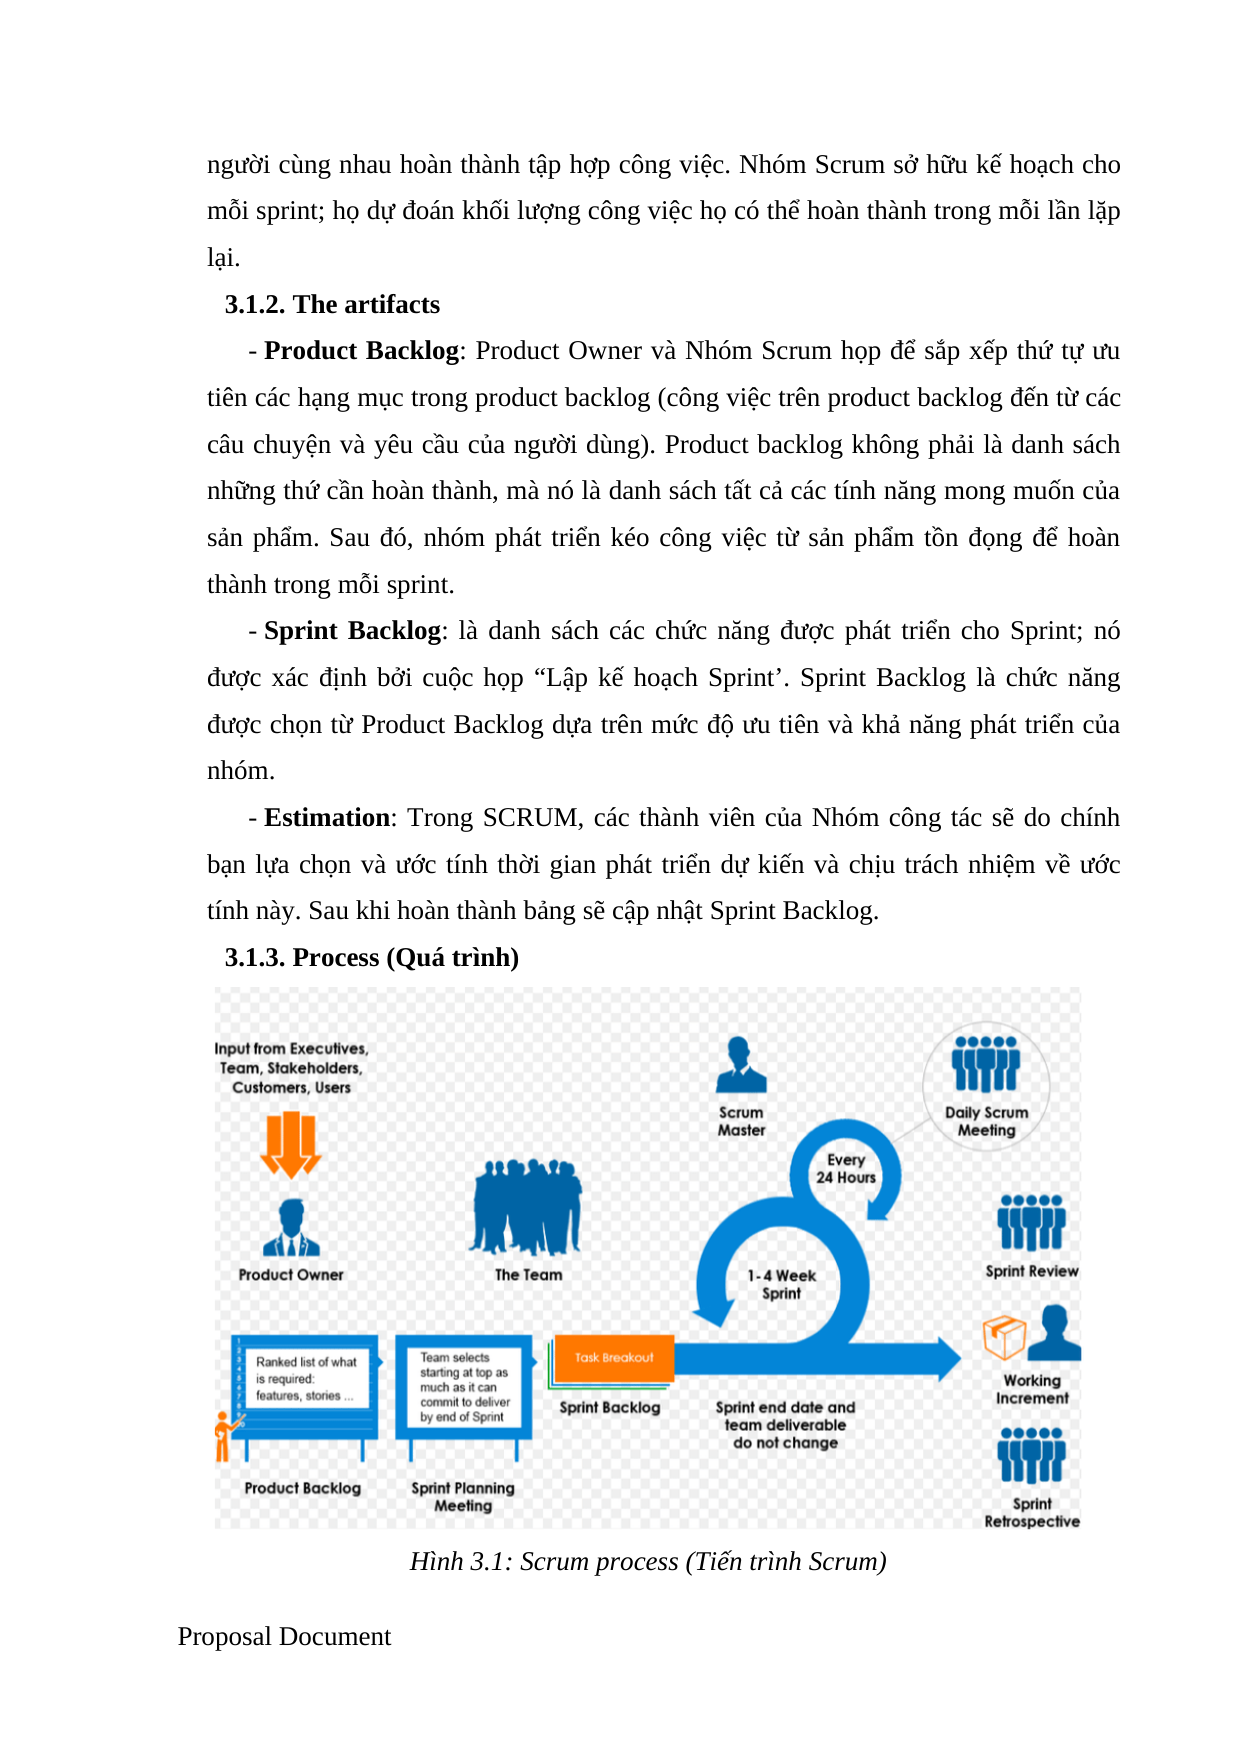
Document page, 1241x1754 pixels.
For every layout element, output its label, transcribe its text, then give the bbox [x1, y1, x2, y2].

text Hình 3.1: Scrum process (Tiến trình Scrum) [177, 1545, 1122, 1576]
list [207, 148, 1122, 272]
list Product Backlog: Product Owner và Nhóm Scrum họp để sắp xếp thứ tự ưu tiên các hạng mục trong product backlog (công việc trên product backlog đến từ các câu chuyện và yêu cầu của người dùng). Product backlog không phải là danh sách những thứ cần hoàn thành, mà nó là danh sách tất cả các tính năng mong muốn của sản phẩm. Sau đó, nhóm phát triển kéo công việc từ sản phẩm tồn đọng để hoàn thành trong mỗi sprint. [207, 334, 1122, 599]
subtitle Process (Quá trình) [224, 941, 1122, 972]
subtitle The artifacts [224, 288, 1122, 319]
list Sprint Backlog: là danh sách các chức năng được phát triển cho Sprint; nó được xác định bởi cuộc họp “Lập kế hoạch Sprint’. Sprint Backlog là chức năng được chọn từ Product Backlog dựa trên mức độ ưu tiên và khả năng phát triển của nhóm. [207, 614, 1122, 786]
picture [214, 987, 1085, 1532]
list Estimation: Trong SCRUM, các thành viên của Nhóm công tác sẽ do chính bạn lựa chọn và ước tính thời gian phát triển dự kiến và chịu trách nhiệm về ước tính này. Sau khi hoàn thành bảng sẽ cập nhật Sprint Backlog. [207, 801, 1122, 926]
